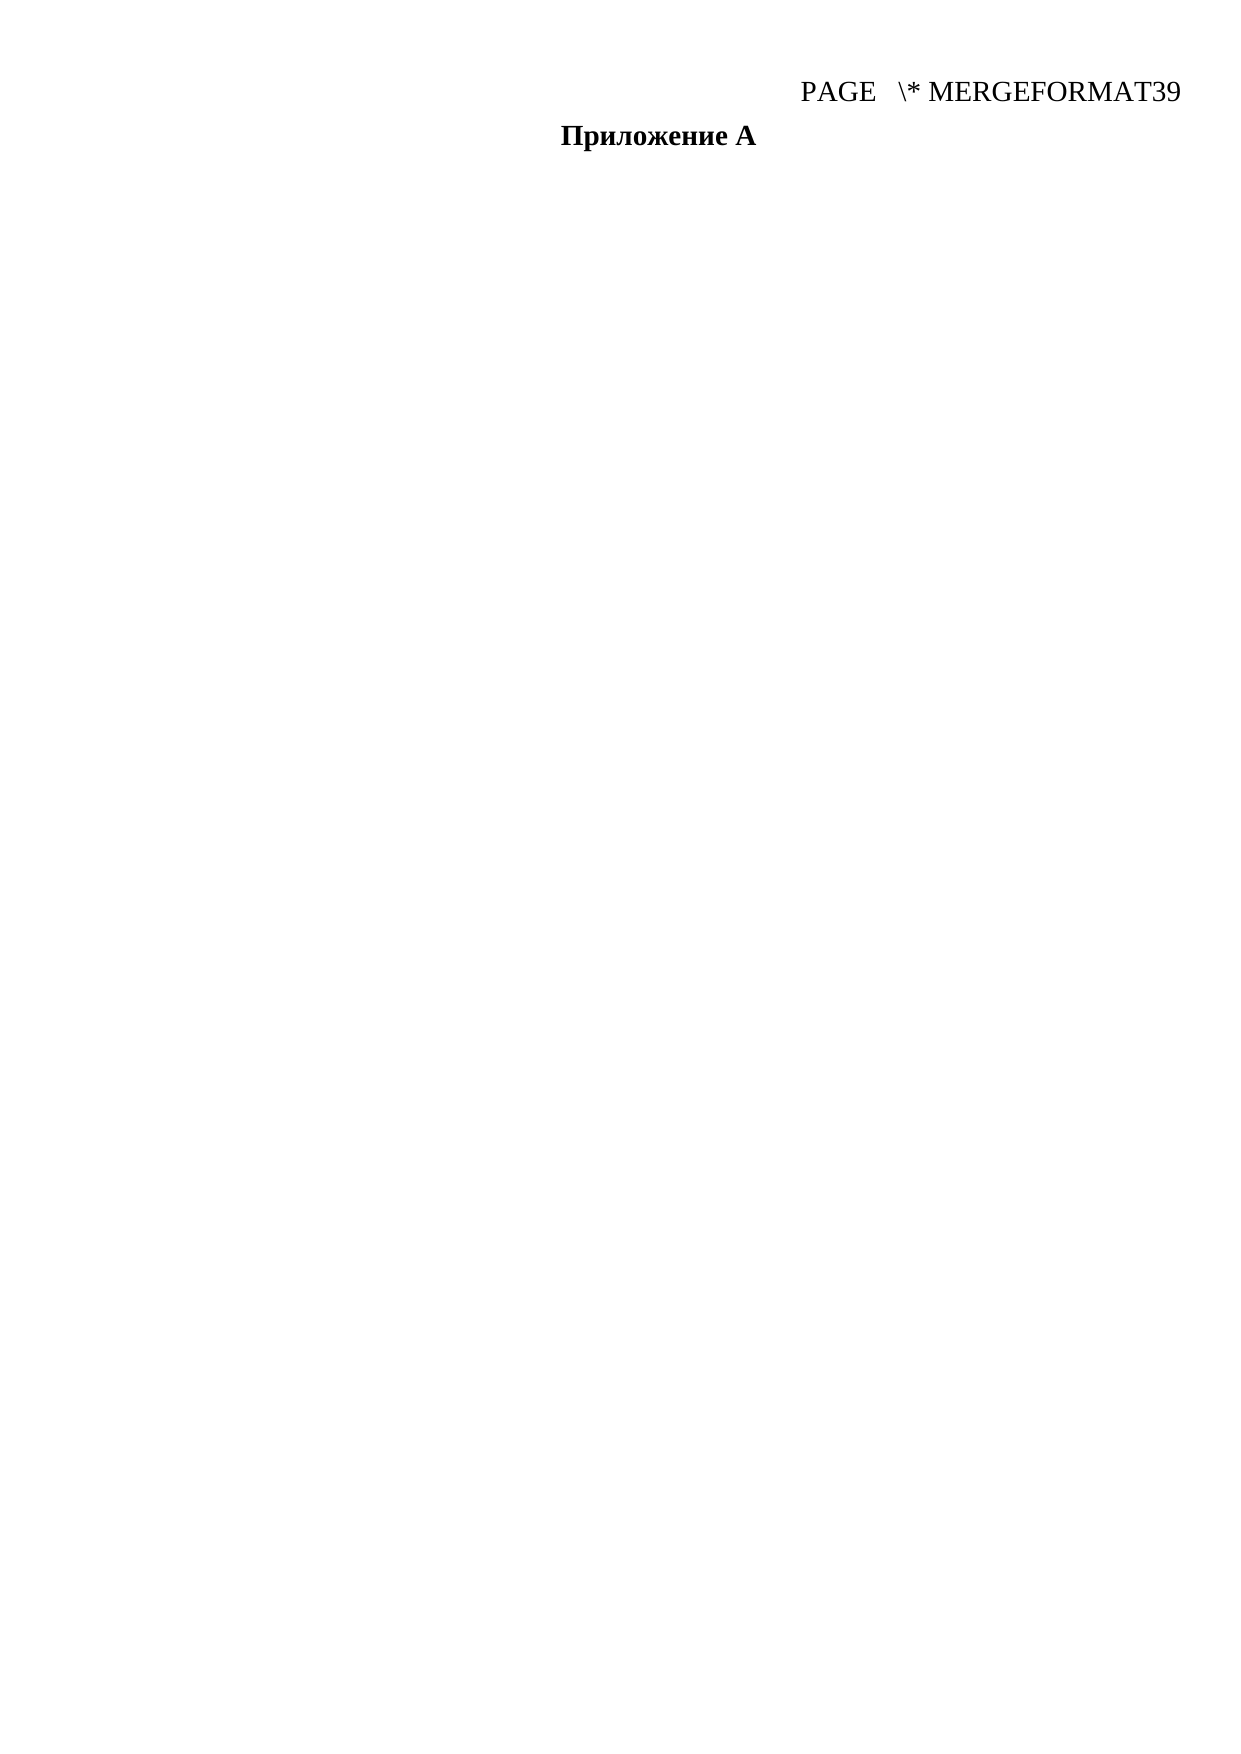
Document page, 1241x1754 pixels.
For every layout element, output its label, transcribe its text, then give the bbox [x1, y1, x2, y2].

subtitle Приложение А [136, 118, 1181, 152]
